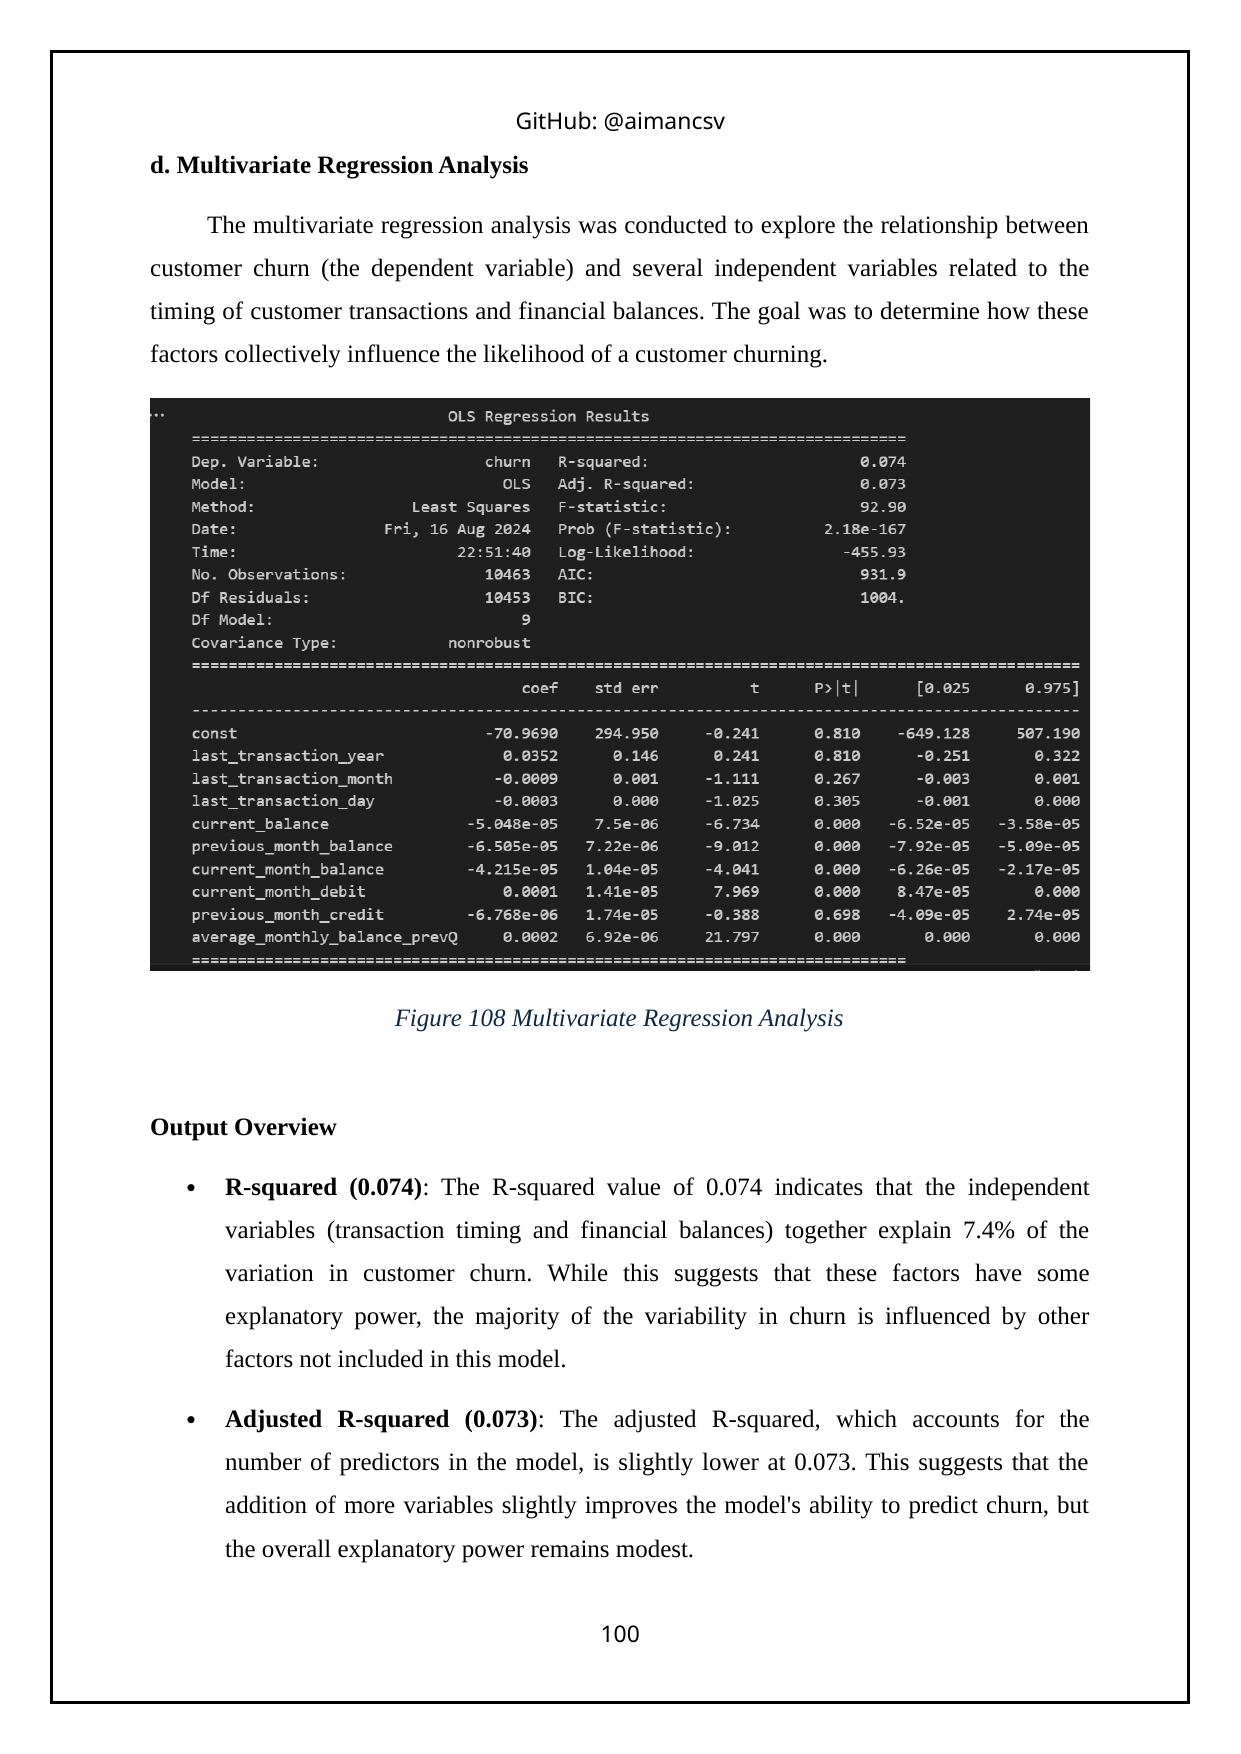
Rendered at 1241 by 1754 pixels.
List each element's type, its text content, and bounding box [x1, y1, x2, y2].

text The multivariate regression analysis was conducted to explore the relationship between customer churn (the dependent variable) and several independent variables related to the timing of customer transactions and financial balances. The goal was to determine how these factors collectively influence the likelihood of a customer churning. [150, 210, 1090, 368]
text d. Multivariate Regression Analysis [150, 150, 1090, 179]
list Adjusted R-squared (0.073): The adjusted R-squared, which accounts for the number of predictors in the model, is slightly lower at 0.073. This suggests that the addition of more variables slightly improves the model's ability to predict churn, but the overall explanatory power remains modest. [187, 1404, 1090, 1562]
list R-squared (0.074): The R-squared value of 0.074 indicates that the independent variables (transaction timing and financial balances) together explain 7.4% of the variation in customer churn. While this suggests that these factors have some explanatory power, the majority of the variability in churn is influenced by other factors not included in this model. [187, 1172, 1090, 1373]
text Output Overview [150, 1112, 1090, 1141]
picture [150, 398, 1091, 971]
